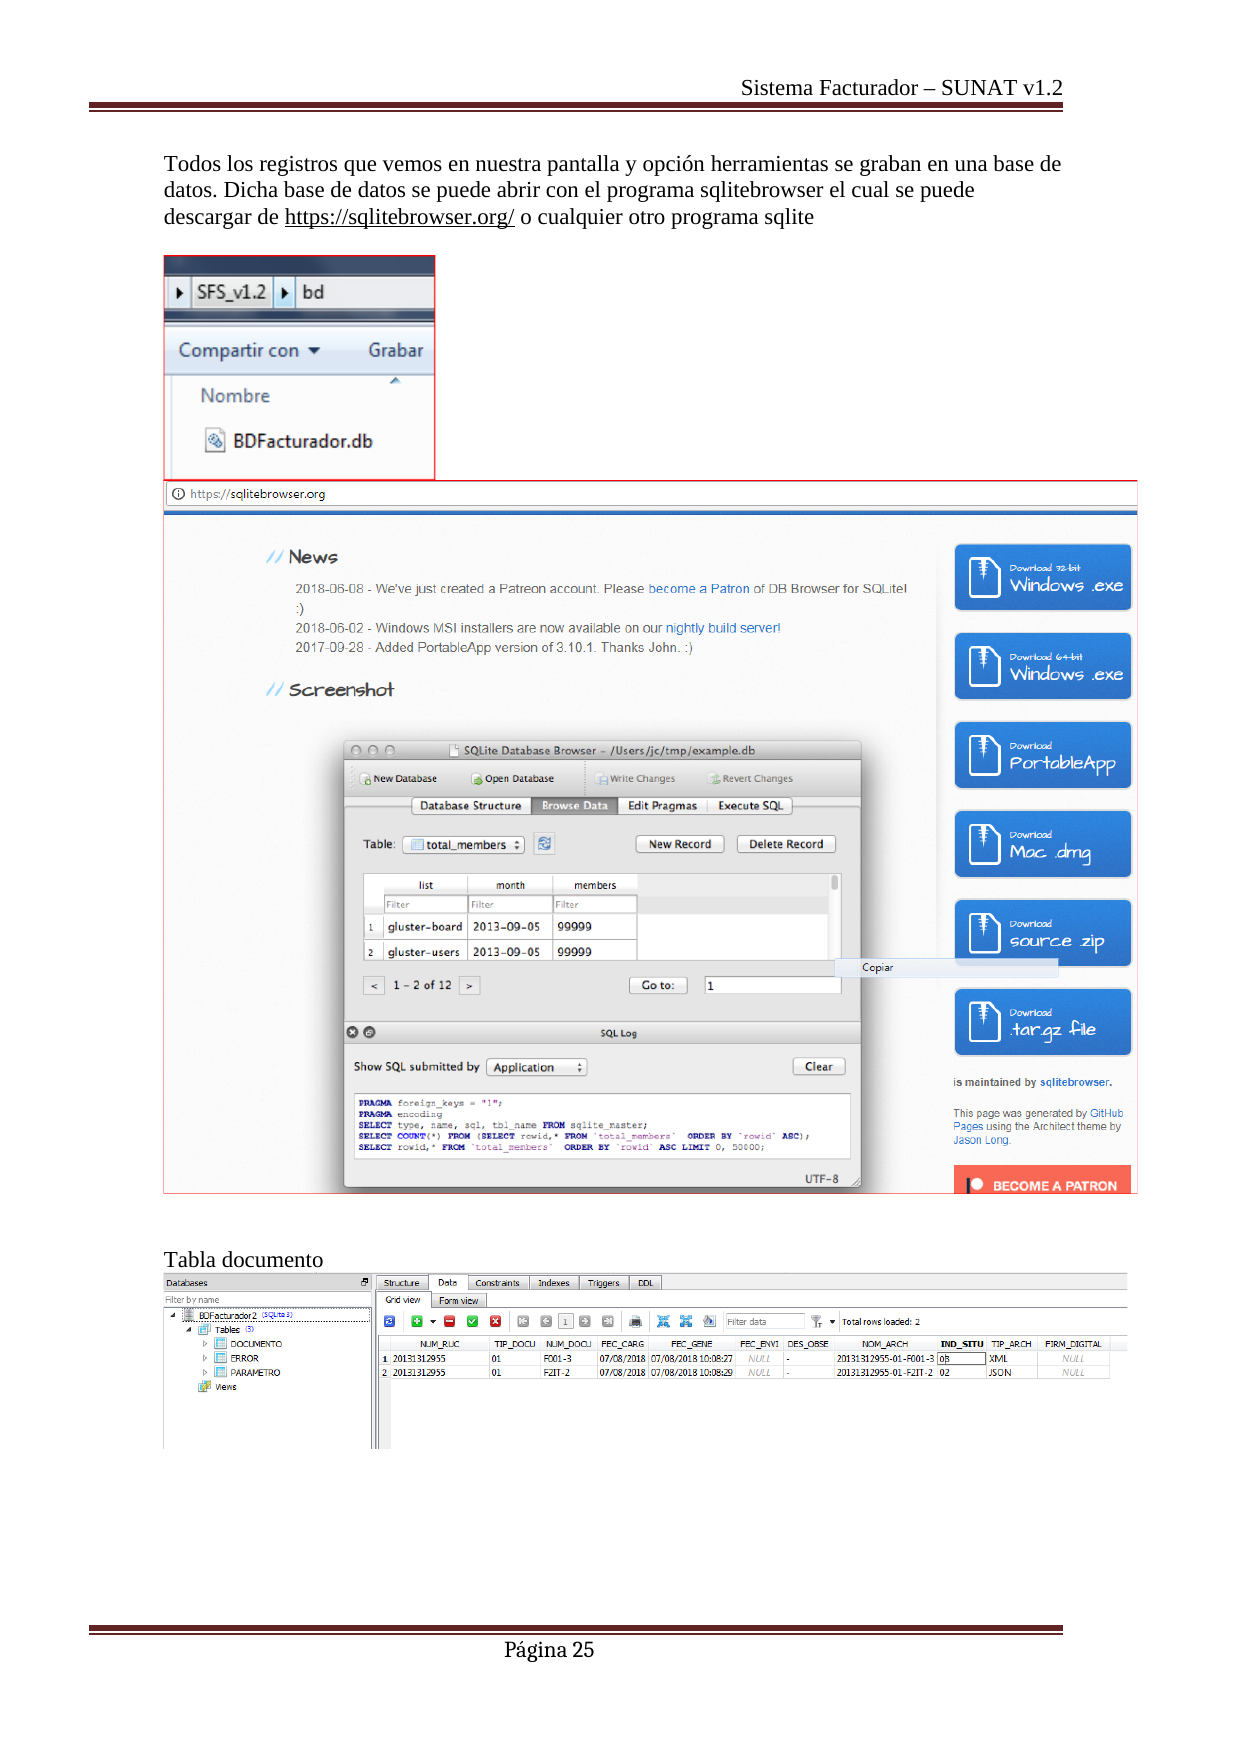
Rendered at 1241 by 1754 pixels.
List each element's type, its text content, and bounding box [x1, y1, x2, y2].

text Tabla documento [164, 1246, 1063, 1272]
picture [163, 255, 1138, 1194]
picture [163, 1272, 1128, 1449]
text Todos los registros que vemos en nuestra pantalla y opción herramientas se graban en una base de datos. Dicha base de datos se puede abrir con el programa sqlitebrowser el cual se puede descargar de https://sqlitebrowser.org/ o cualquier otro programa sqlite [164, 150, 1063, 229]
